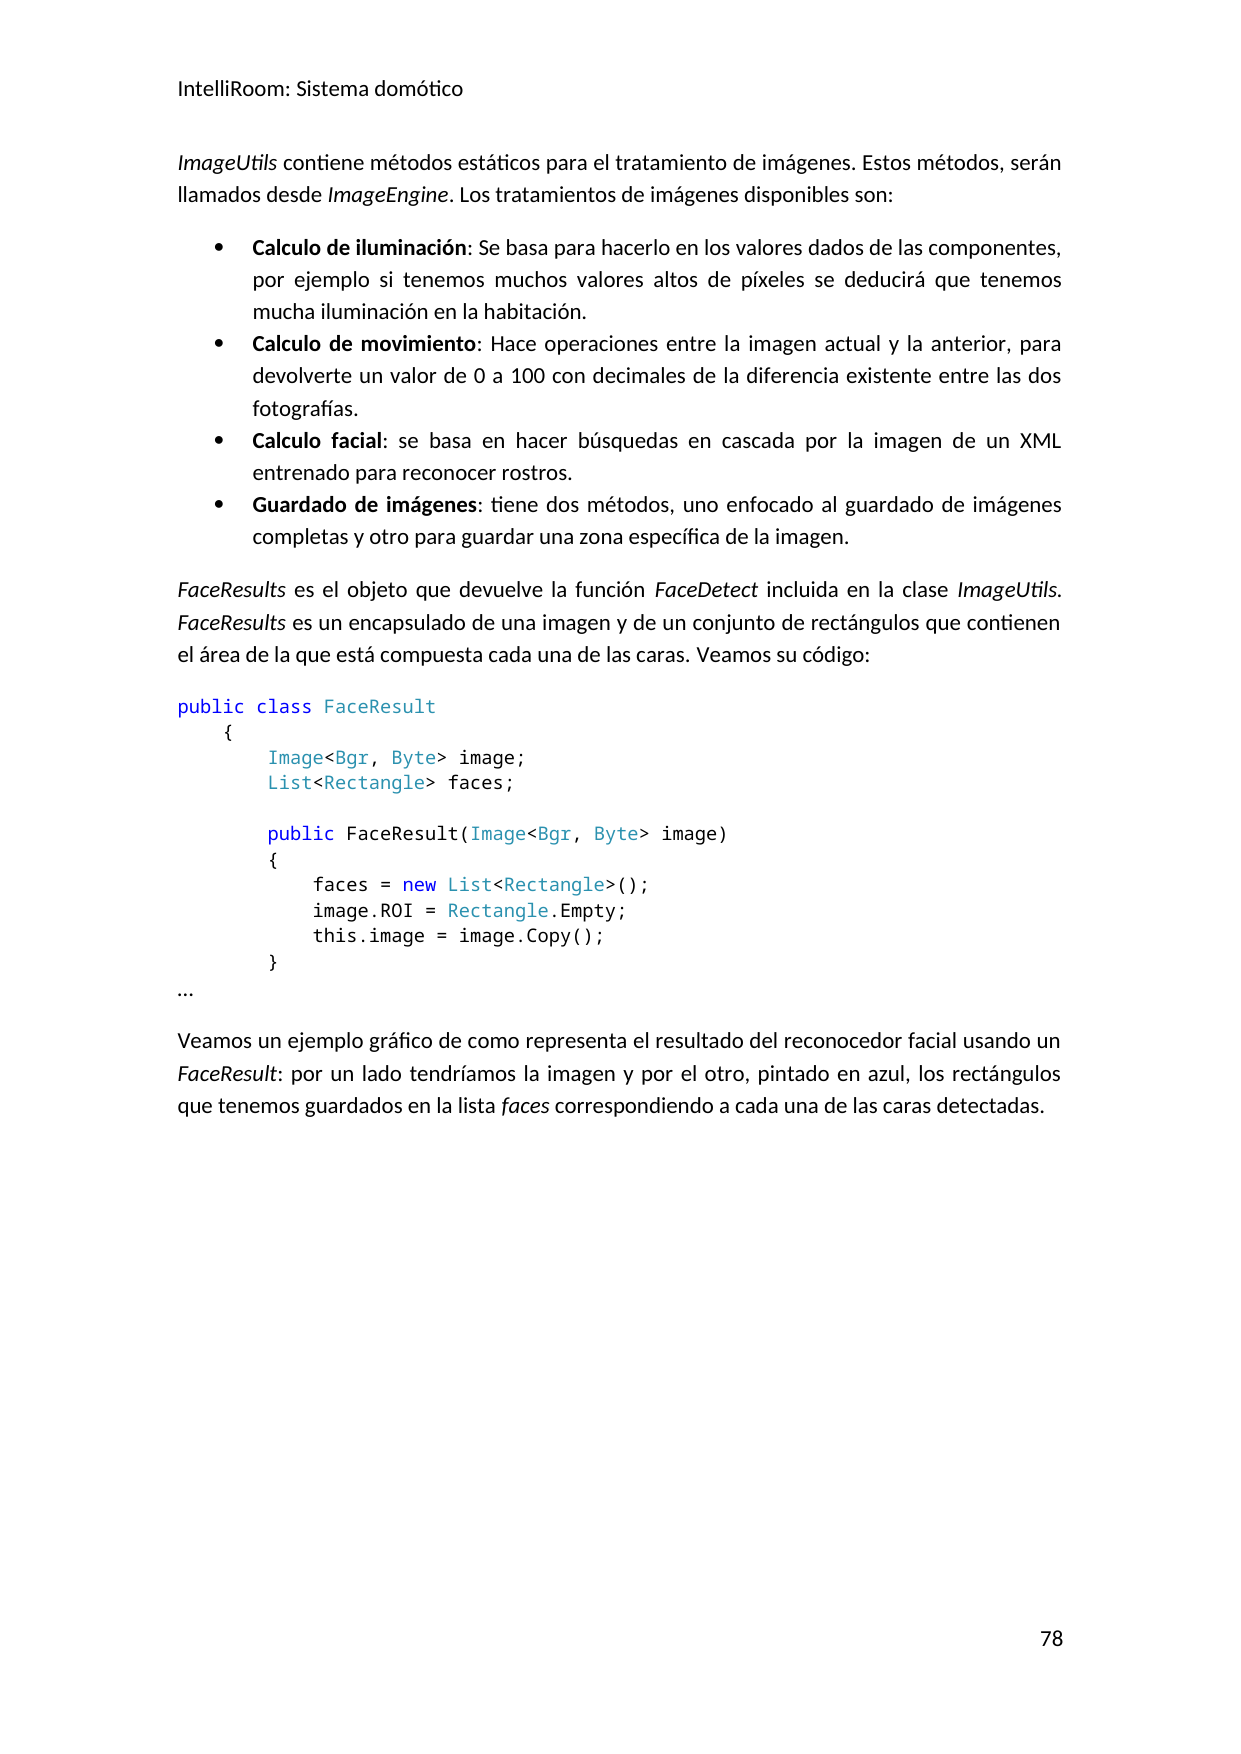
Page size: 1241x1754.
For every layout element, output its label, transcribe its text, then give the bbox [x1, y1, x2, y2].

text List<Rectangle> faces; [177, 769, 1063, 795]
text image.ROI = Rectangle.Empty; [177, 897, 1063, 923]
list Calculo facial: se basa en hacer búsquedas en cascada por la imagen de un XML entrenado para reconocer rostros. [215, 426, 1063, 486]
text ImageUtils contiene métodos estáticos para el tratamiento de imágenes. Estos métodos, serán llamados desde ImageEngine. Los tratamientos de imágenes disponibles son: [177, 148, 1063, 208]
text Veamos un ejemplo gráfico de como representa el resultado del reconocedor facial usando un FaceResult: por un lado tendríamos la imagen y por el otro, pintado en azul, los rectángulos que tenemos guardados en la lista faces correspondiendo a cada una de las caras detectadas. [177, 1027, 1063, 1119]
text this.image = image.Copy(); [177, 923, 1063, 948]
text FaceResults es el objeto que devuelve la función FaceDetect incluida en la clase ImageUtils. FaceResults es un encapsulado de una imagen y de un conjunto de rectángulos que contienen el área de la que está compuesta cada una de las caras. Veamos su código: [177, 576, 1063, 668]
text public FaceResult(Image<Bgr, Byte> image) [177, 821, 1063, 846]
text … [177, 974, 1063, 1002]
text public class FaceResult [177, 693, 1063, 718]
list Calculo de movimiento: Hace operaciones entre la imagen actual y la anterior, para devolverte un valor de 0 a 100 con decimales de la diferencia existente entre las dos fotografías. [215, 329, 1063, 422]
text } [177, 948, 1063, 974]
list Guardado de imágenes: tiene dos métodos, uno enfocado al guardado de imágenes completas y otro para guardar una zona específica de la imagen. [215, 490, 1063, 551]
list Calculo de iluminación: Se basa para hacerlo en los valores dados de las componentes, por ejemplo si tenemos muchos valores altos de píxeles se deducirá que tenemos mucha iluminación en la habitación. [215, 233, 1063, 325]
text { [177, 846, 1063, 872]
text { [177, 718, 1063, 744]
text Image<Bgr, Byte> image; [177, 744, 1063, 769]
text faces = new List<Rectangle>(); [177, 872, 1063, 897]
